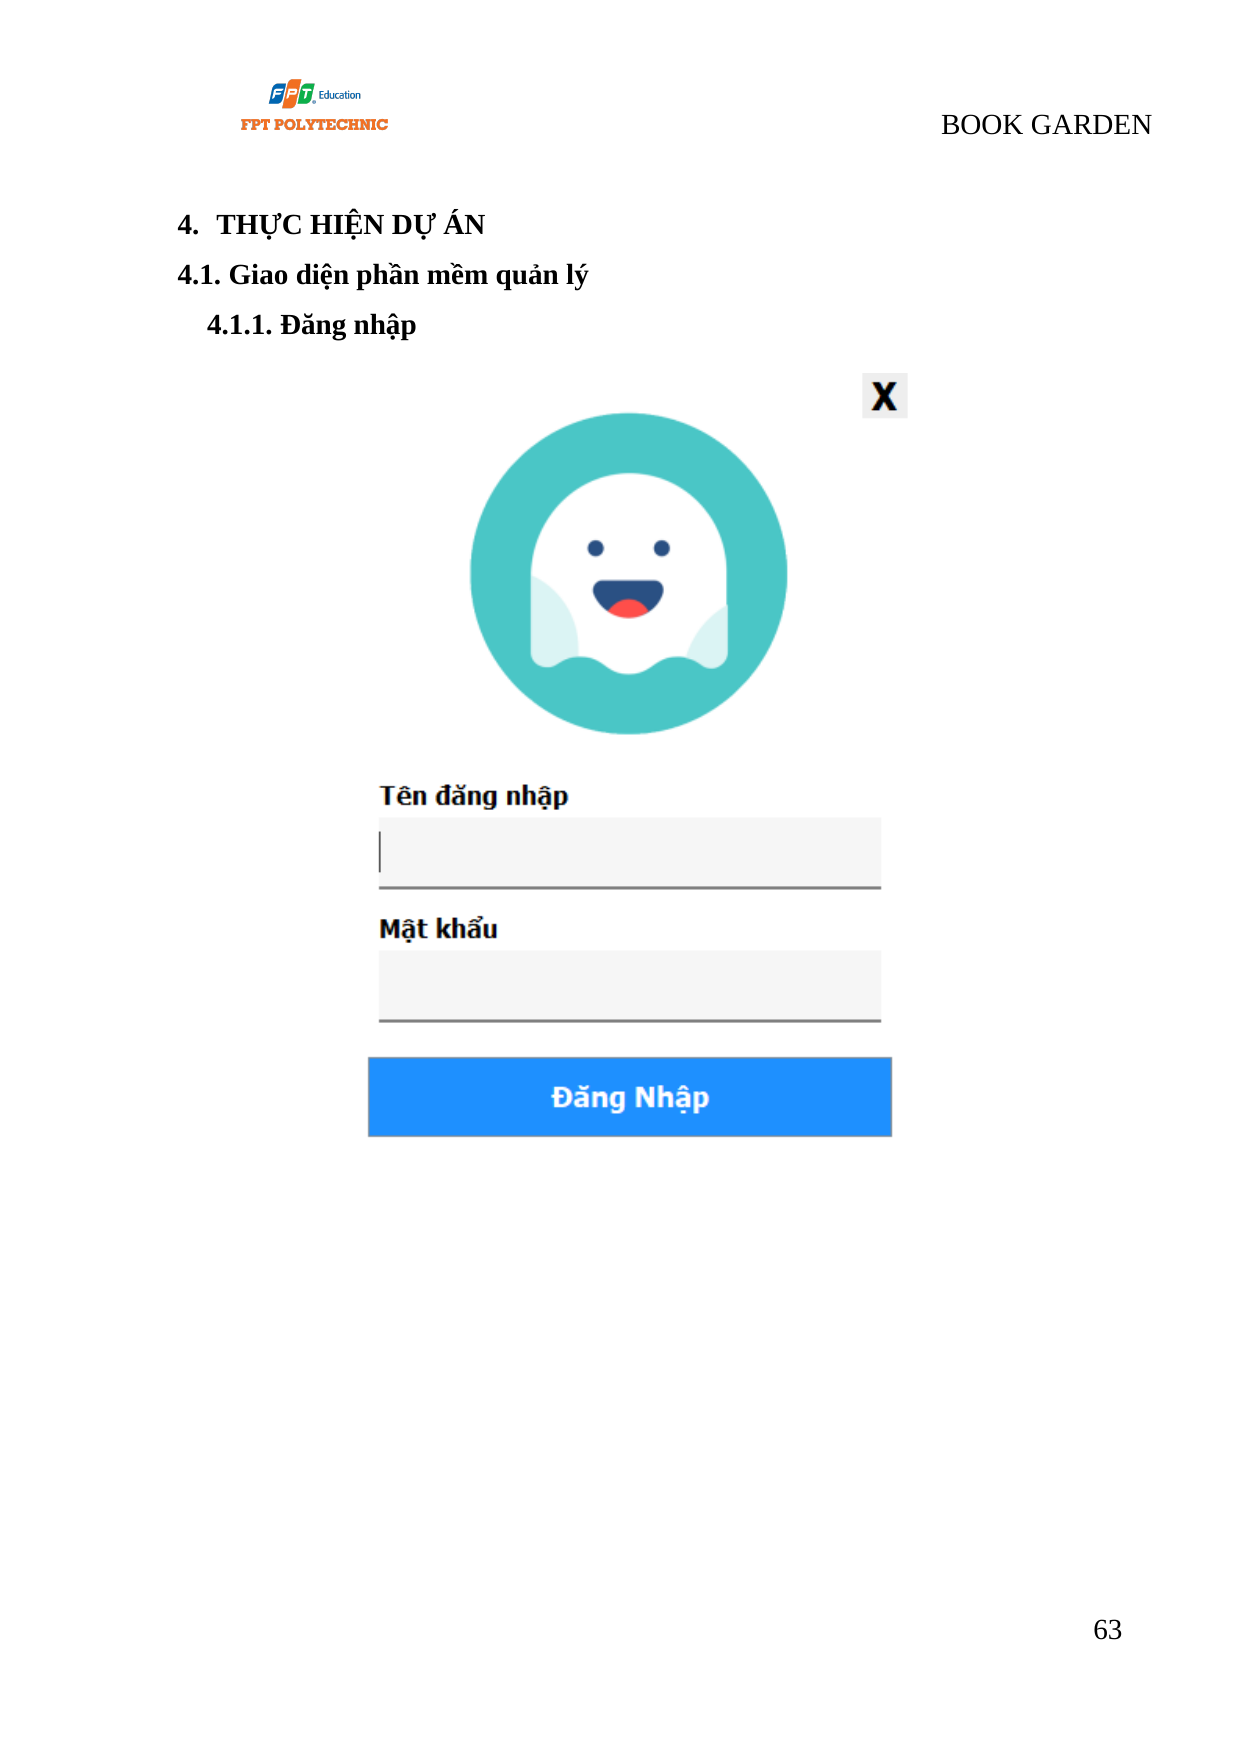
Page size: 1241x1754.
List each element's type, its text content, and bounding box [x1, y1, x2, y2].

picture [348, 373, 908, 1156]
picture [236, 75, 393, 135]
subtitle THỰC HIỆN DỰ ÁN [177, 207, 1122, 240]
subtitle Đăng nhập [207, 307, 1122, 341]
subtitle Giao diện phần mềm quản lý [177, 257, 1122, 291]
